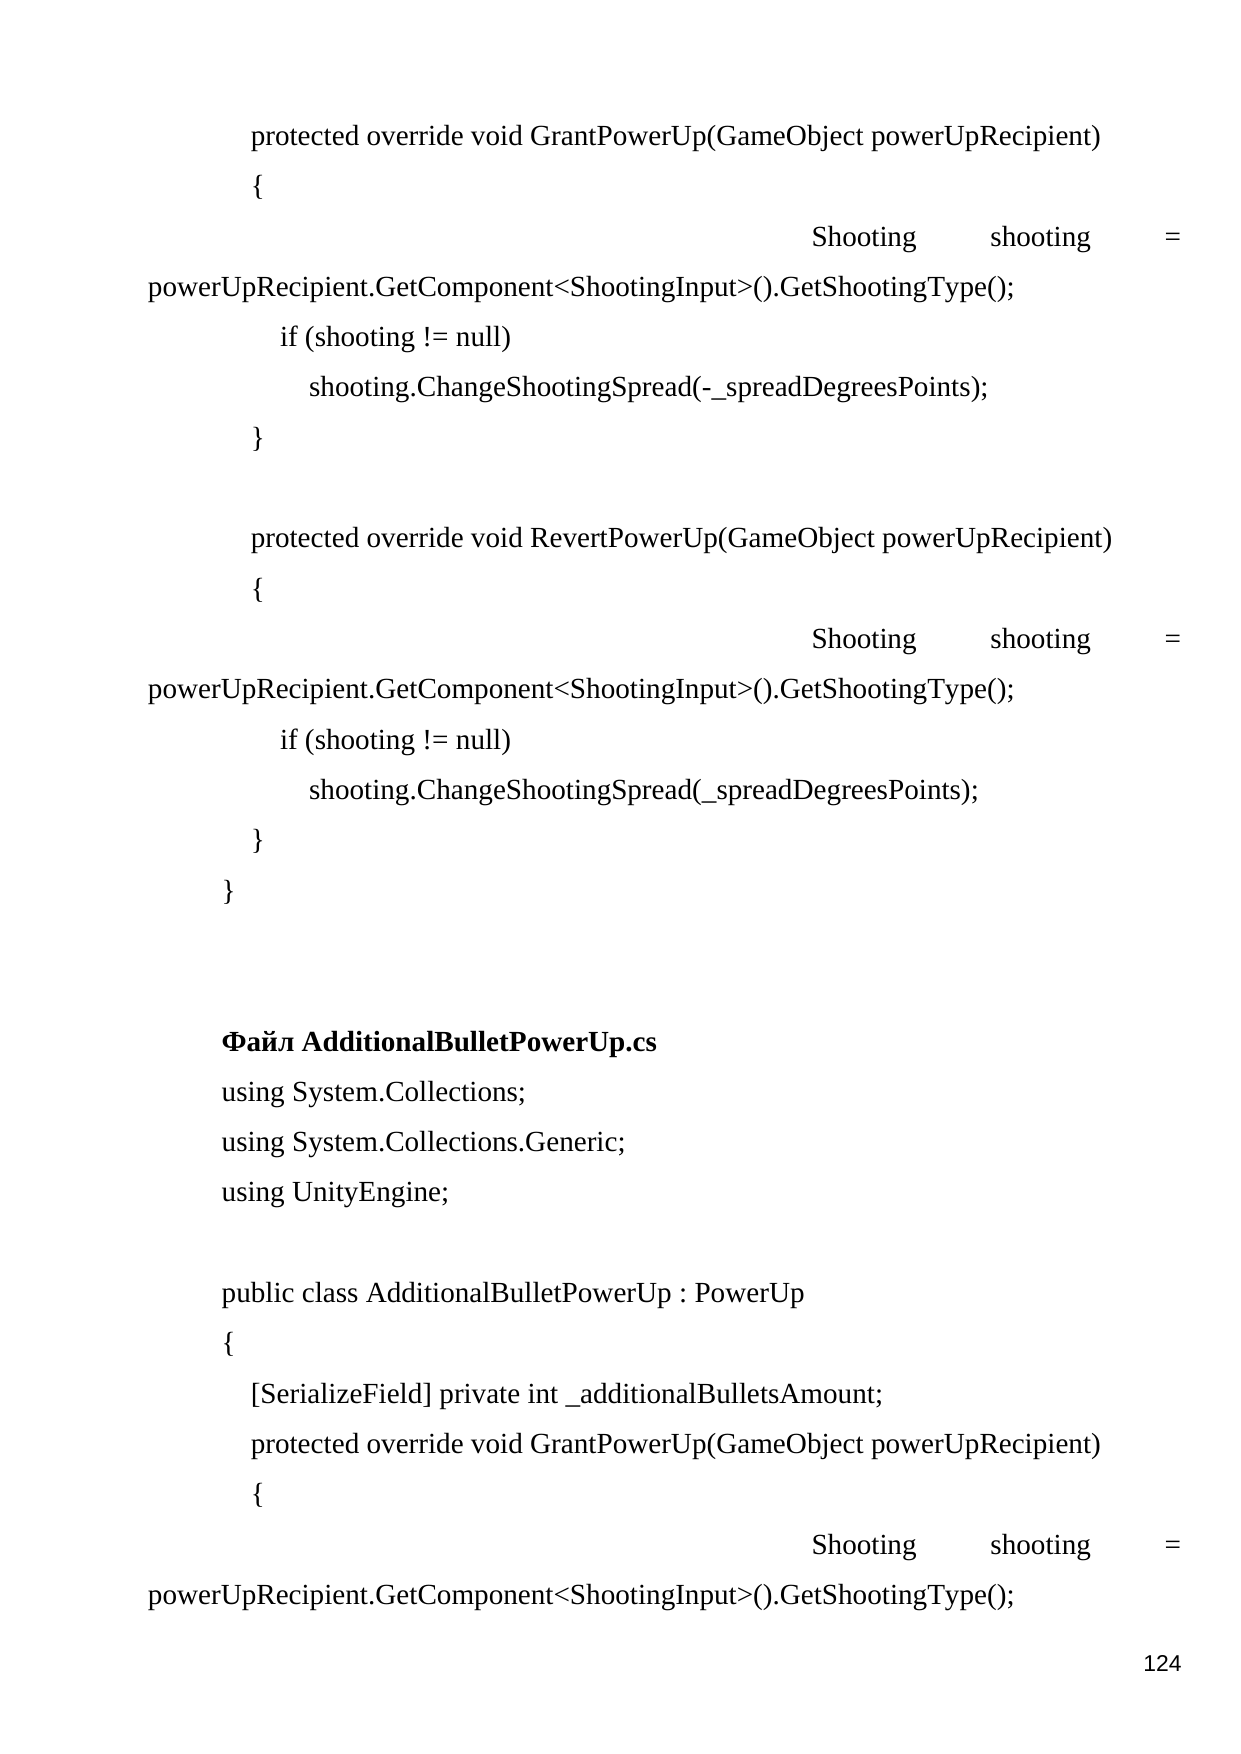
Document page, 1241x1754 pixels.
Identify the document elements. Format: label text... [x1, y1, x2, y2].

text } [148, 873, 1181, 906]
text shooting.ChangeShootingSpread(-_spreadDegreesPoints); [148, 369, 1181, 403]
text Файл AdditionalBulletPowerUp.cs [148, 1024, 1181, 1057]
text if (shooting != null) [148, 319, 1181, 353]
text { [148, 1326, 1181, 1359]
text } [148, 420, 1181, 453]
text shooting.ChangeShootingSpread(_spreadDegreesPoints); [148, 772, 1181, 806]
text Shooting shooting = powerUpRecipient.GetComponent<ShootingInput>().GetShootingType(); [148, 621, 1181, 705]
text { [148, 168, 1181, 202]
text using UnityEngine; [148, 1174, 1181, 1208]
text [SerializeField] private int _additionalBulletsAmount; [148, 1376, 1181, 1409]
text } [148, 822, 1181, 856]
text protected override void RevertPowerUp(GameObject powerUpRecipient) [148, 521, 1181, 554]
text protected override void GrantPowerUp(GameObject powerUpRecipient) [148, 118, 1181, 152]
text { [148, 571, 1181, 604]
text protected override void GrantPowerUp(GameObject powerUpRecipient) [148, 1426, 1181, 1460]
text public class AdditionalBulletPowerUp : PowerUp [148, 1275, 1181, 1309]
text Shooting shooting = powerUpRecipient.GetComponent<ShootingInput>().GetShootingType(); [148, 219, 1181, 302]
text using System.Collections; [148, 1074, 1181, 1107]
text { [148, 1476, 1181, 1510]
text using System.Collections.Generic; [148, 1124, 1181, 1158]
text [148, 1527, 1181, 1611]
text if (shooting != null) [148, 722, 1181, 755]
